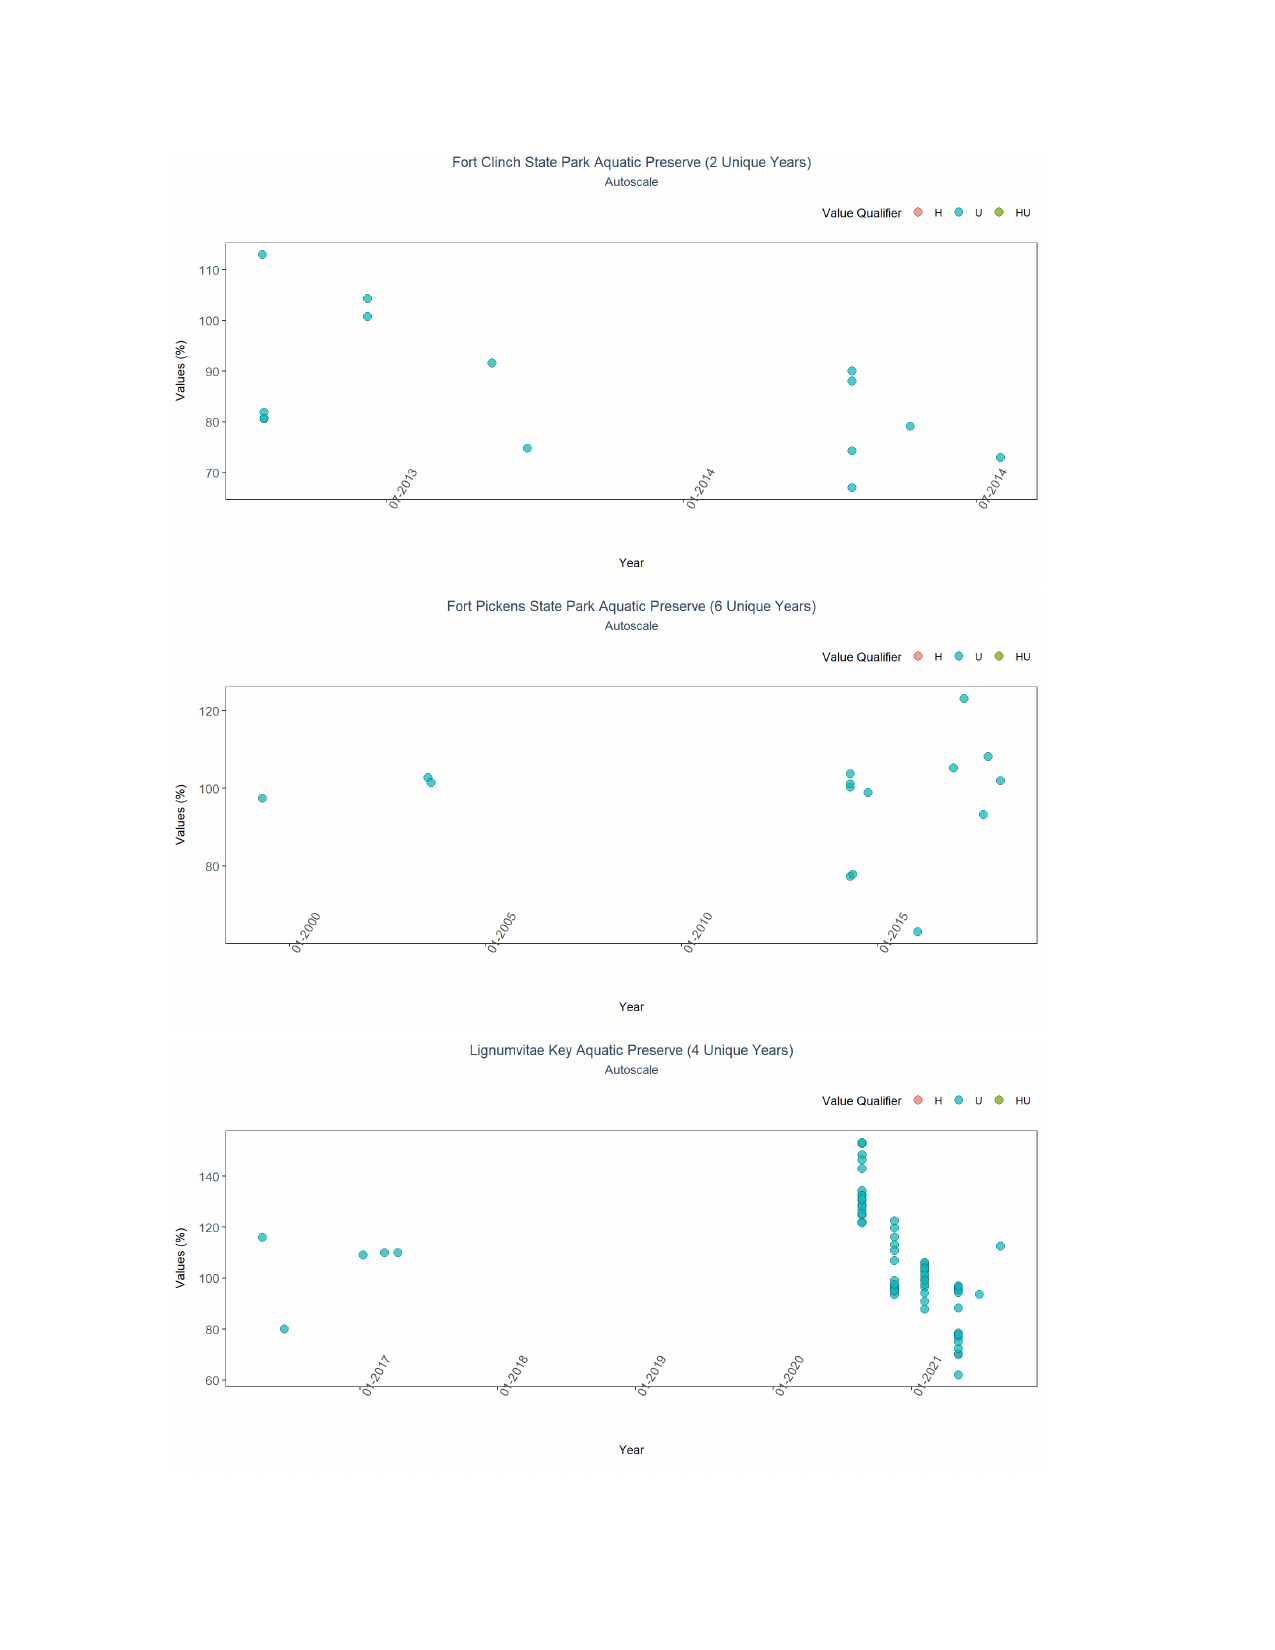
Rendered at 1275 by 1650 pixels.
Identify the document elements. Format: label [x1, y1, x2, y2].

picture [168, 593, 1044, 1032]
picture [168, 1037, 1044, 1475]
picture [168, 150, 1044, 588]
